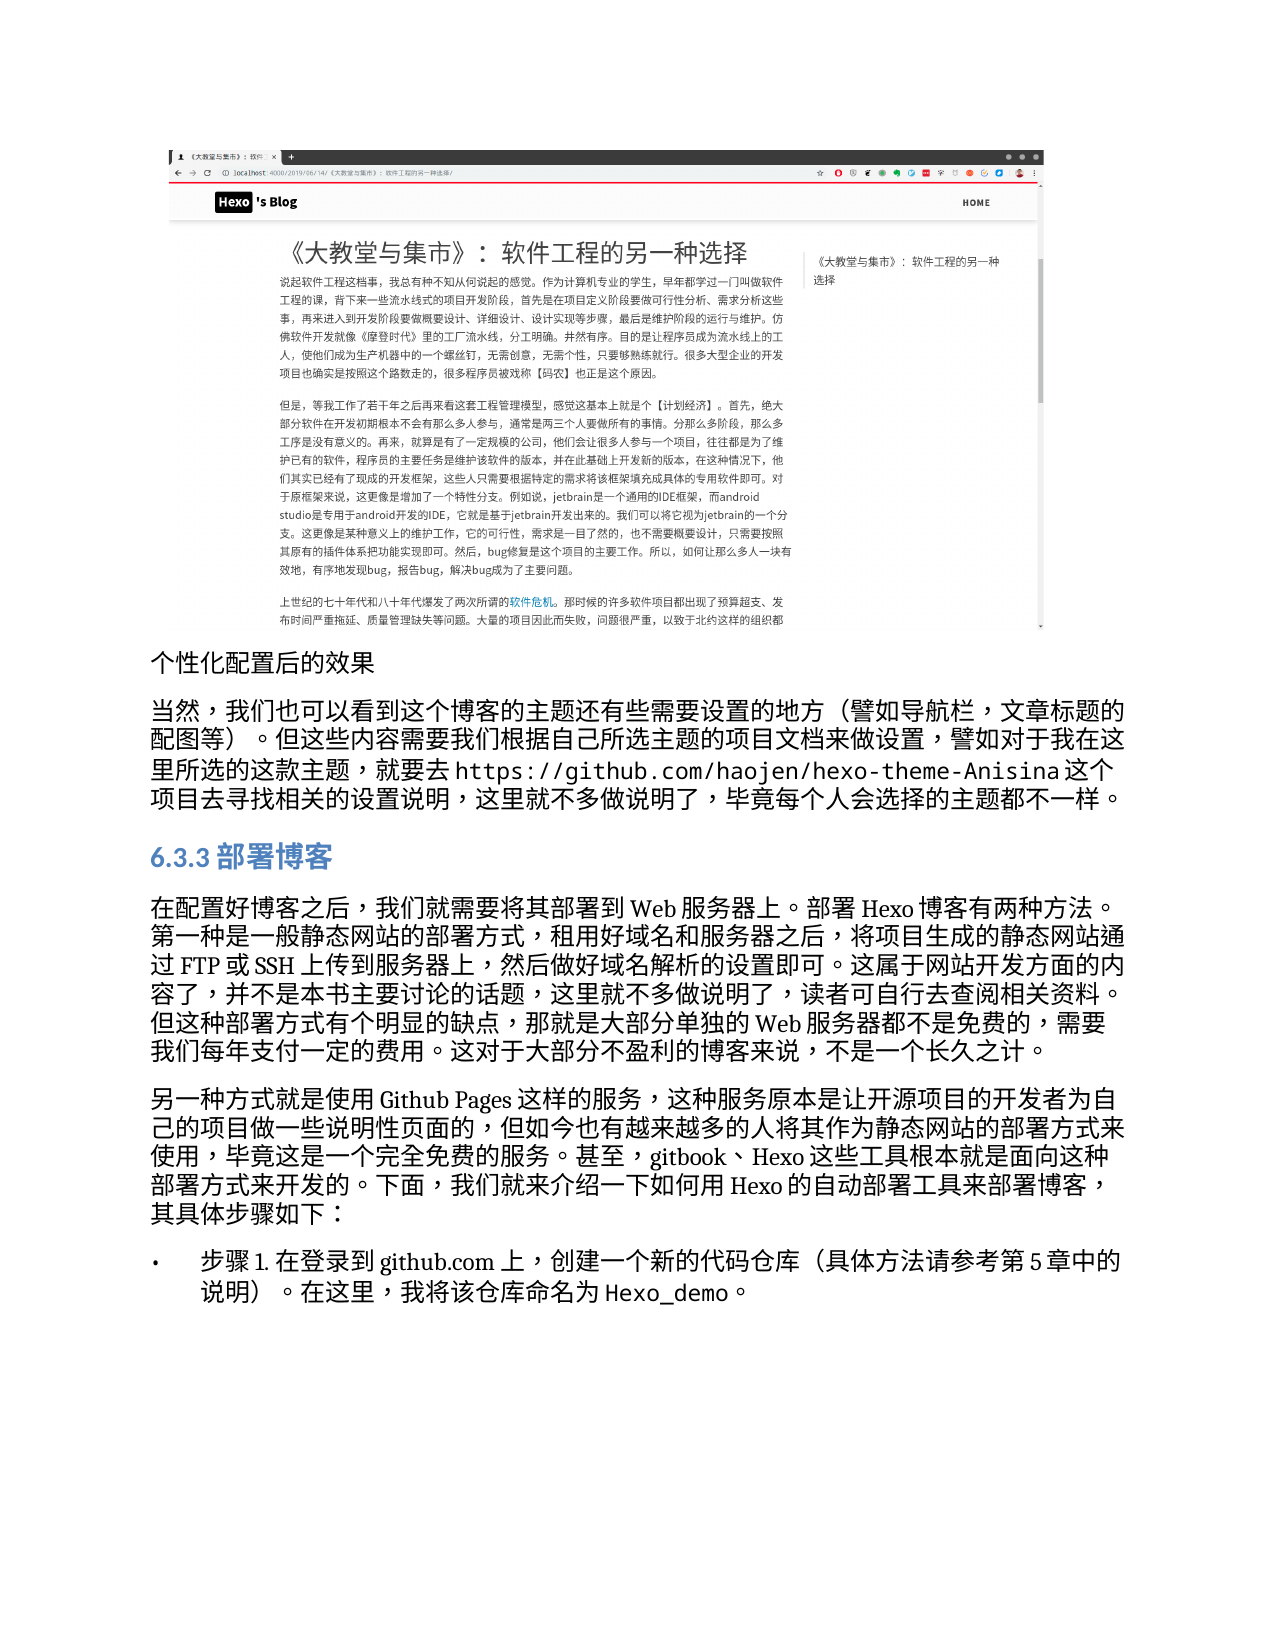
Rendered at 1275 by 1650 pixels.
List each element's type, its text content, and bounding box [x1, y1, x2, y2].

text 另一种方式就是使用Github Pages这样的服务，这种服务原本是让开源项目的开发者为自己的项目做一些说明性页面的，但如今也有越来越多的人将其作为静态网站的部署方式来使用，毕竟这是一个完全免费的服务。甚至，gitbook、Hexo这些工具根本就是面向这种部署方式来开发的。下面，我们就来介绍一下如何用Hexo的自动部署工具来部署博客，其具体步骤如下： [150, 1086, 1125, 1229]
text 当然，我们也可以看到这个博客的主题还有些需要设置的地方（譬如导航栏，文章标题的配图等）。但这些内容需要我们根据自己所选主题的项目文档来做设置，譬如对于我在这里所选的这款主题，就要去https://github.com/haojen/hexo-theme-Anisina这个项目去寻找相关的设置说明，这里就不多做说明了，毕竟每个人会选择的主题都不一样。 [150, 698, 1125, 815]
text 在配置好博客之后，我们就需要将其部署到Web服务器上。部署Hexo博客有两种方法。第一种是一般静态网站的部署方式，租用好域名和服务器之后，将项目生成的静态网站通过FTP或SSH上传到服务器上，然后做好域名解析的设置即可。这属于网站开发方面的内容了，并不是本书主要讨论的话题，这里就不多做说明了，读者可自行去查阅相关资料。但这种部署方式有个明显的缺点，那就是大部分单独的Web服务器都不是免费的，需要我们每年支付一定的费用。这对于大部分不盈利的博客来说，不是一个长久之计。 [150, 894, 1125, 1067]
picture [168, 150, 1044, 630]
list 步骤1. 在登录到github.com上，创建一个新的代码仓库（具体方法请参考第5章中的说明）。在这里，我将该仓库命名为Hexo_demo。 [150, 1248, 1125, 1308]
subtitle 6.3.3 部署博客 [150, 836, 1125, 876]
text 个性化配置后的效果 [150, 650, 1125, 679]
